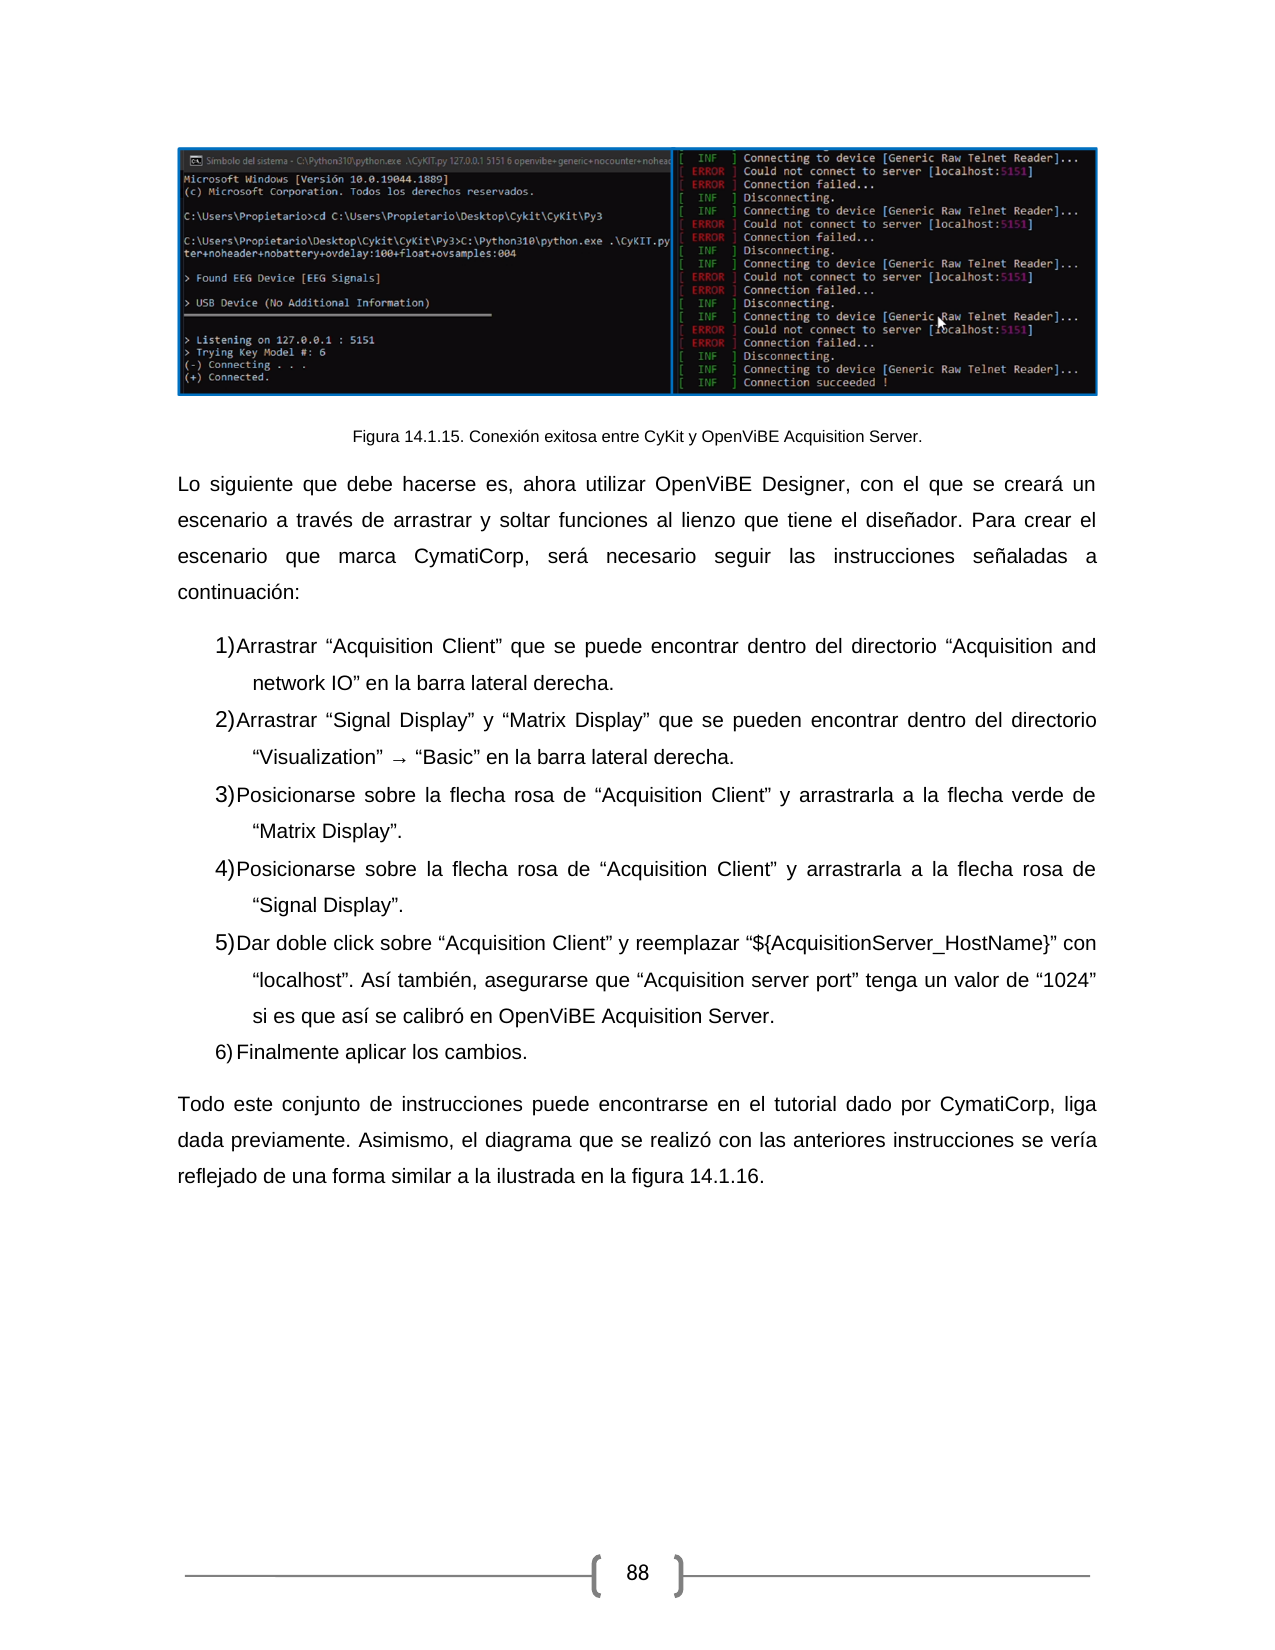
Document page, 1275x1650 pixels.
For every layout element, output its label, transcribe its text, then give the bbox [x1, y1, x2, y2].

text Figura 14.1.15. Conexión exitosa entre CyKit y OpenViBE Acquisition Server. [177, 426, 1098, 446]
list Arrastrar “Acquisition Client” que se puede encontrar dentro del directorio “Acquisition and network IO” en la barra lateral derecha. [215, 632, 1098, 694]
list Arrastrar “Signal Display” y “Matrix Display” que se pueden encontrar dentro del directorio “Visualization” → “Basic” en la barra lateral derecha. [215, 706, 1098, 769]
text Todo este conjunto de instrucciones puede encontrarse en el tutorial dado por CymatiCorp, liga dada previamente. Asimismo, el diagrama que se realizó con las anteriores instrucciones se vería reflejado de una forma similar a la ilustrada en la figura 14.1.16. [177, 1092, 1098, 1188]
list Finalmente aplicar los cambios. [215, 1039, 1098, 1063]
list Posicionarse sobre la flecha rosa de “Acquisition Client” y arrastrarla a la flecha rosa de “Signal Display”. [215, 855, 1098, 917]
picture [177, 147, 1098, 396]
list Dar doble click sobre “Acquisition Client” y reemplazar “${AcquisitionServer_HostName}” con “localhost”. Así también, asegurarse que “Acquisition server port” tenga un valor de “1024” si es que así se calibró en OpenViBE Acquisition Server. [215, 929, 1098, 1027]
list Posicionarse sobre la flecha rosa de “Acquisition Client” y arrastrarla a la flecha verde de “Matrix Display”. [215, 781, 1098, 843]
text Lo siguiente que debe hacerse es, ahora utilizar OpenViBE Designer, con el que se creará un escenario a través de arrastrar y soltar funciones al lienzo que tiene el diseñador. Para crear el escenario que marca CymatiCorp, será necesario seguir las instrucciones señaladas a continuación: [177, 472, 1098, 603]
